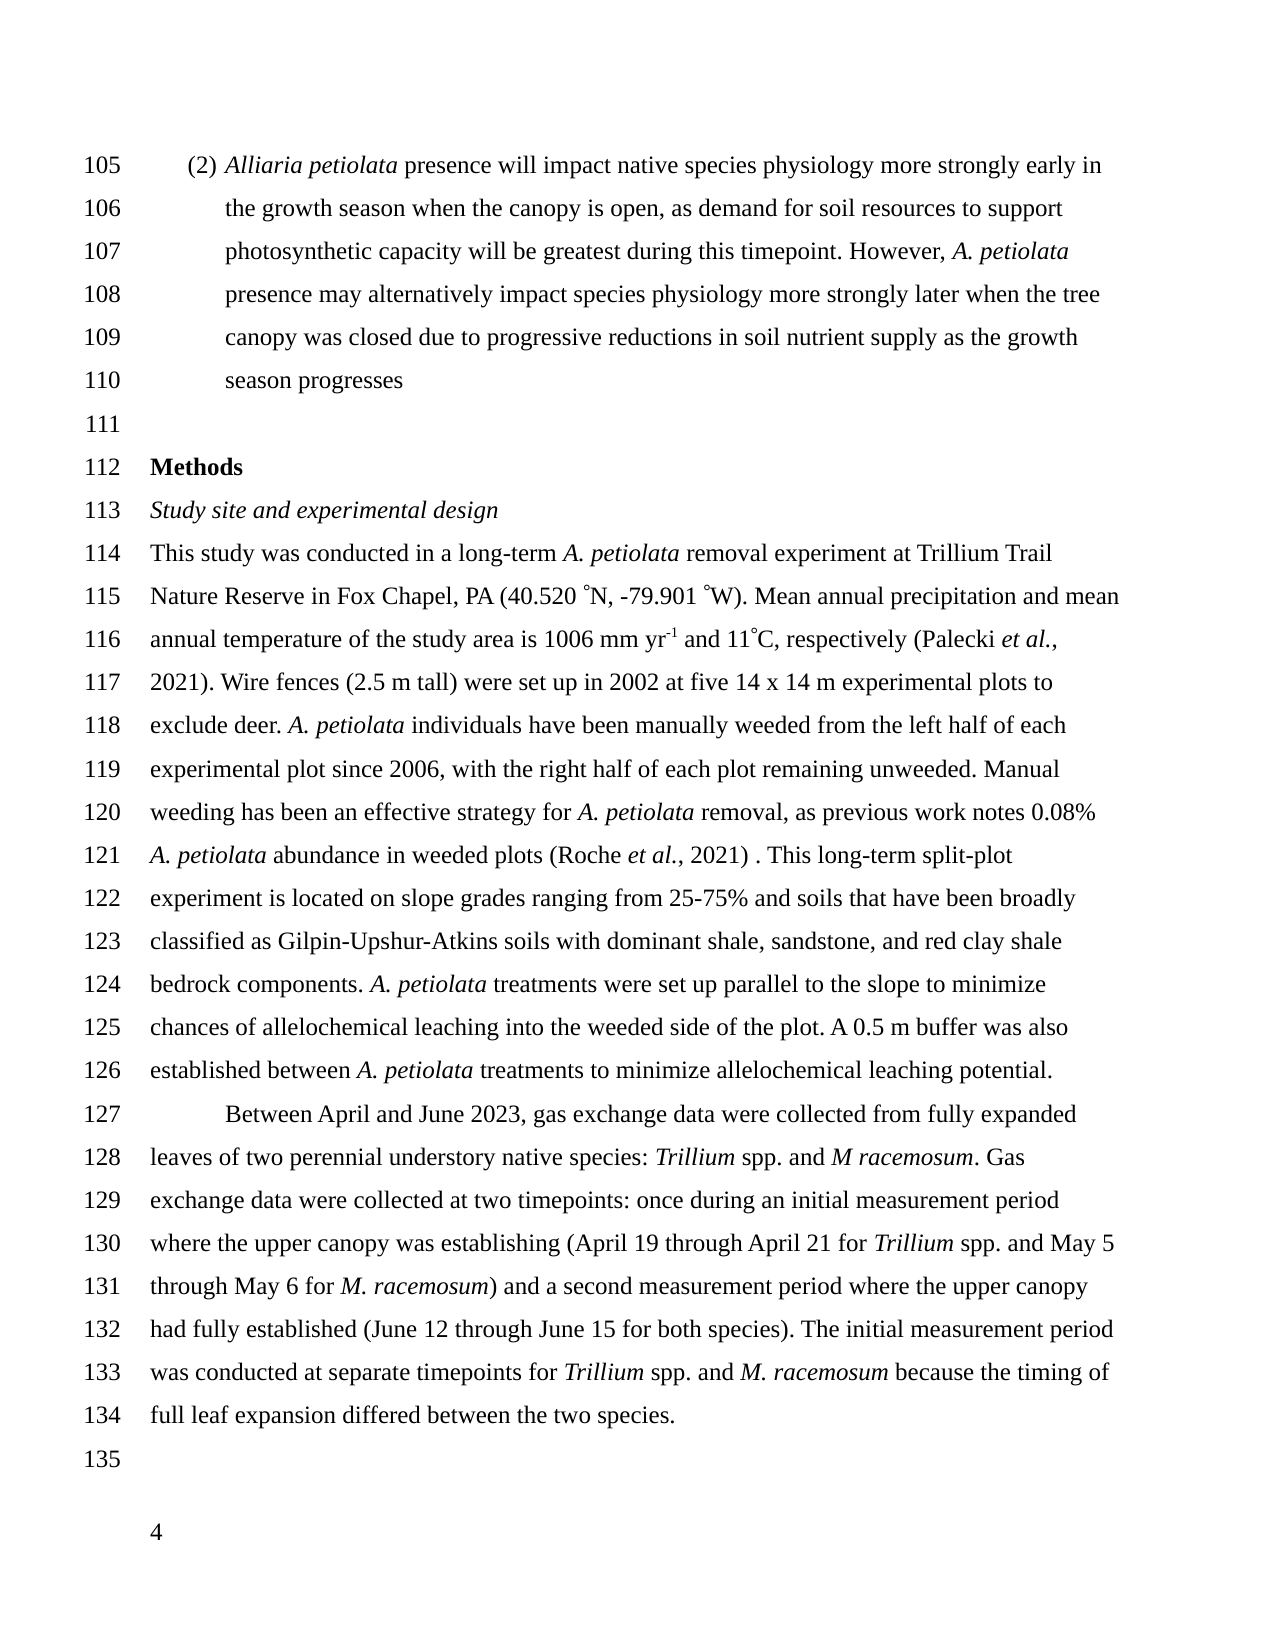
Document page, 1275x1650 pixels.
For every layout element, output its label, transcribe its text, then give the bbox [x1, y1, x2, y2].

text Methods [150, 452, 1125, 481]
list Alliaria petiolata presence will impact native species physiology more strongly early in the growth season when the canopy is open, as demand for soil resources to support photosynthetic capacity will be greatest during this timepoint. However, A. petiolata presence may alternatively impact species physiology more strongly later when the tree canopy was closed due to progressive reductions in soil nutrient supply as the growth season progresses [187, 150, 1125, 394]
text Study site and experimental design [150, 495, 1125, 524]
text Between April and June 2023, gas exchange data were collected from fully expanded leaves of two perennial understory native species: Trillium spp. and M racemosum. Gas exchange data were collected at two timepoints: once during an initial measurement period where the upper canopy was establishing (April 19 through April 21 for Trillium spp. and May 5 through May 6 for M. racemosum) and a second measurement period where the upper canopy had fully established (June 12 through June 15 for both species). The initial measurement period was conducted at separate timepoints for Trillium spp. and M. racemosum because the timing of full leaf expansion differed between the two species. [150, 1099, 1125, 1429]
text This study was conducted in a long-term A. petiolata removal experiment at Trillium Trail Nature Reserve in Fox Chapel, PA (40.520 N, -79.901 W). Mean annual precipitation and mean annual temperature of the study area is 1006 mm yr-1 and 11C, respectively . Wire fences (2.5 m tall) were set up in 2002 at five 14 x 14 m experimental plots to exclude deer. A. petiolata individuals have been manually weeded from the left half of each experimental plot since 2006, with the right half of each plot remaining unweeded. Manual weeding has been an effective strategy for A. petiolata removal, as previous work notes 0.08% A. petiolata abundance in weeded plots . This long-term split-plot experiment is located on slope grades ranging from 25-75% and soils that have been broadly classified as Gilpin-Upshur-Atkins soils with dominant shale, sandstone, and red clay shale bedrock components. A. petiolata treatments were set up parallel to the slope to minimize chances of allelochemical leaching into the weeded side of the plot. A 0.5 m buffer was also established between A. petiolata treatments to minimize allelochemical leaching potential. [150, 538, 1125, 1084]
